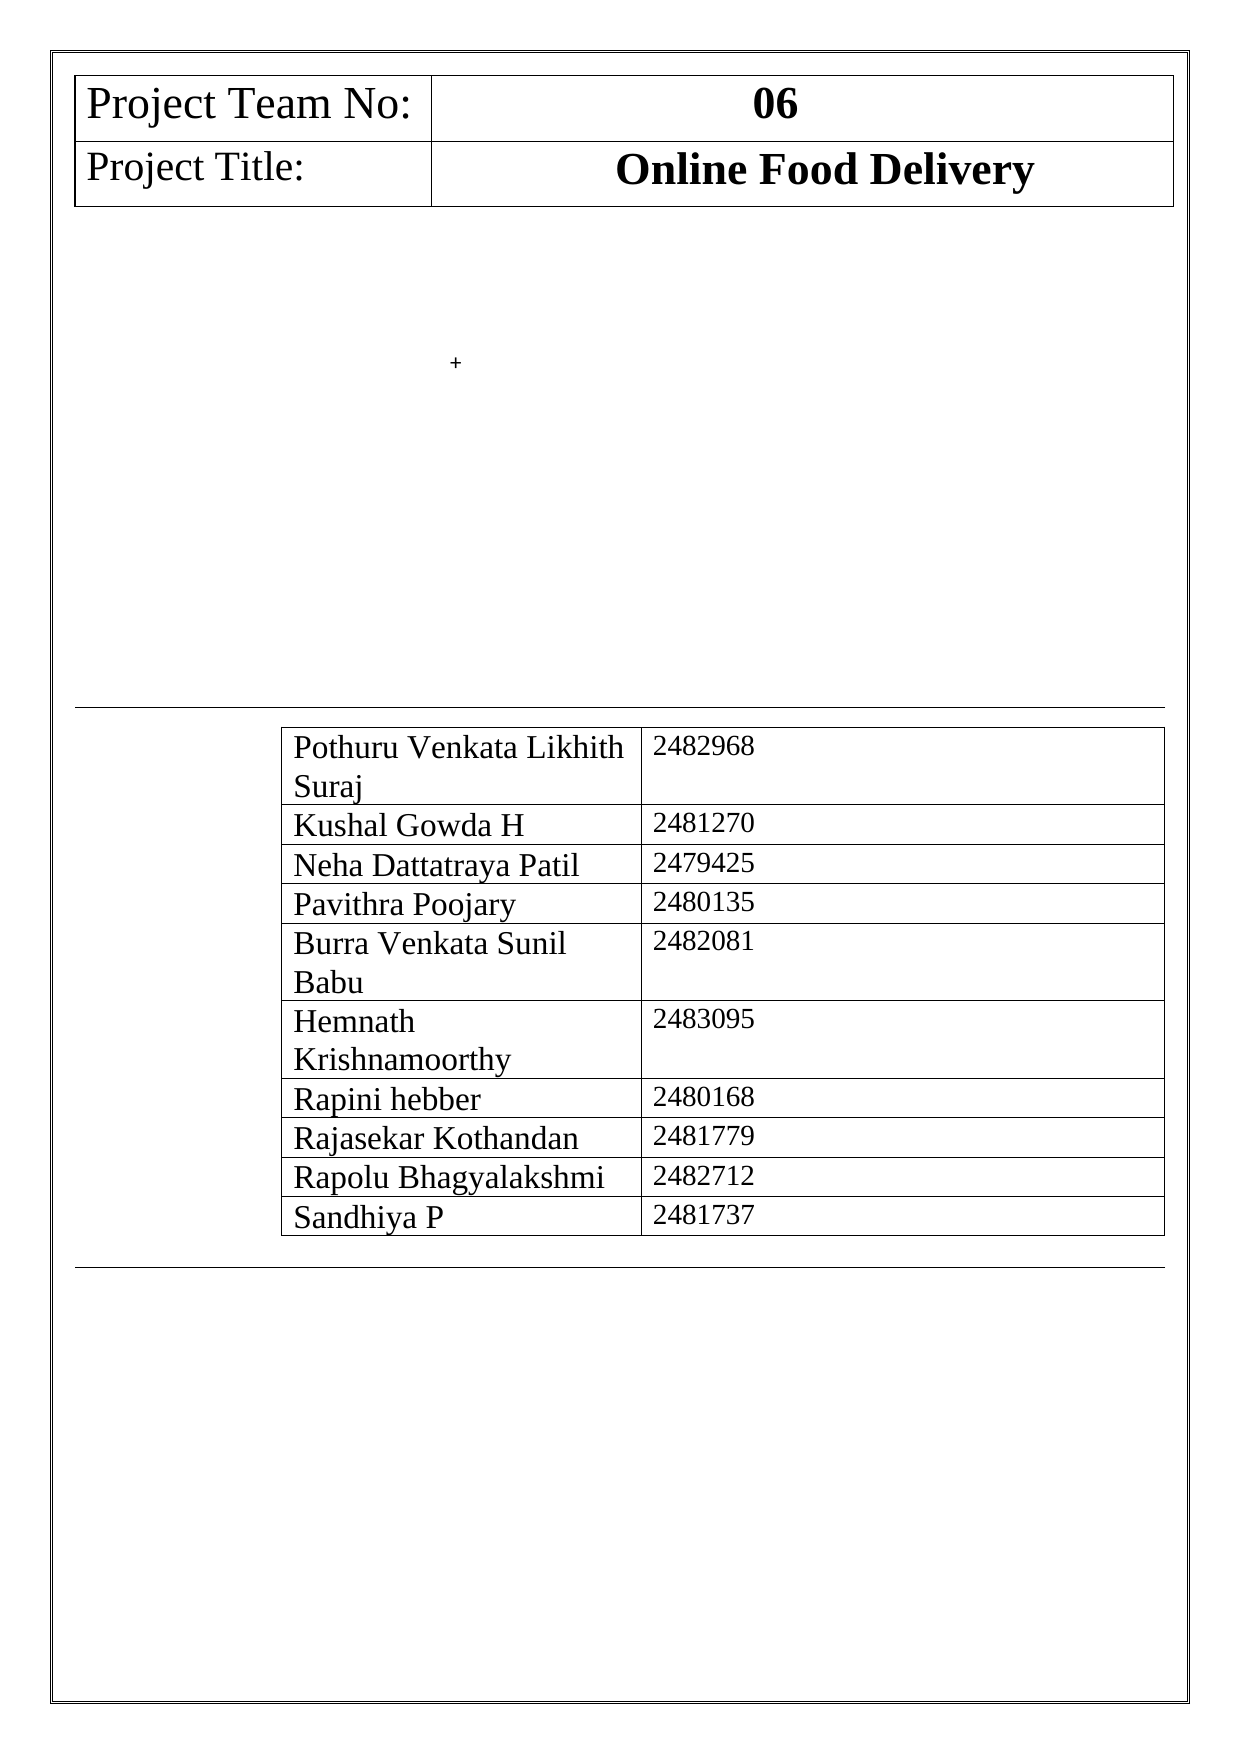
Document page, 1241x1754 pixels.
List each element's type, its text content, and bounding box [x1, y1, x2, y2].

table_cell 2483095 [642, 1001, 1164, 1078]
table_cell 2480135 [642, 884, 1164, 922]
table_cell Burra Venkata Sunil Babu [282, 924, 641, 1000]
table_cell Rapolu Bhagyalakshmi [282, 1158, 641, 1196]
table_cell Kushal Gowda H [282, 805, 641, 844]
table_header 2482968 [642, 728, 1164, 804]
table_cell Project Title: [76, 142, 431, 206]
table_cell Sandhiya P [282, 1197, 641, 1235]
table_header Pothuru Venkata Likhith Suraj [282, 728, 641, 804]
table_cell 2481779 [642, 1118, 1164, 1157]
table_cell 2481737 [642, 1197, 1164, 1235]
table_cell Rajasekar Kothandan [282, 1118, 641, 1157]
table_header 06 [432, 76, 1173, 141]
table_cell Online Food Delivery [432, 142, 1173, 206]
table_cell 2481270 [642, 805, 1164, 844]
table_cell 2480168 [642, 1079, 1164, 1117]
table_cell Neha Dattatraya Patil [282, 845, 641, 883]
table_cell Pavithra Poojary [282, 884, 641, 922]
table_cell 2482712 [642, 1158, 1164, 1196]
table_cell 2482081 [642, 924, 1164, 1000]
table_cell Rapini hebber [282, 1079, 641, 1117]
table_cell Hemnath Krishnamoorthy [282, 1001, 641, 1078]
table_header Project Team No: [76, 76, 431, 141]
table_cell 2479425 [642, 845, 1164, 883]
text + [375, 348, 1165, 376]
